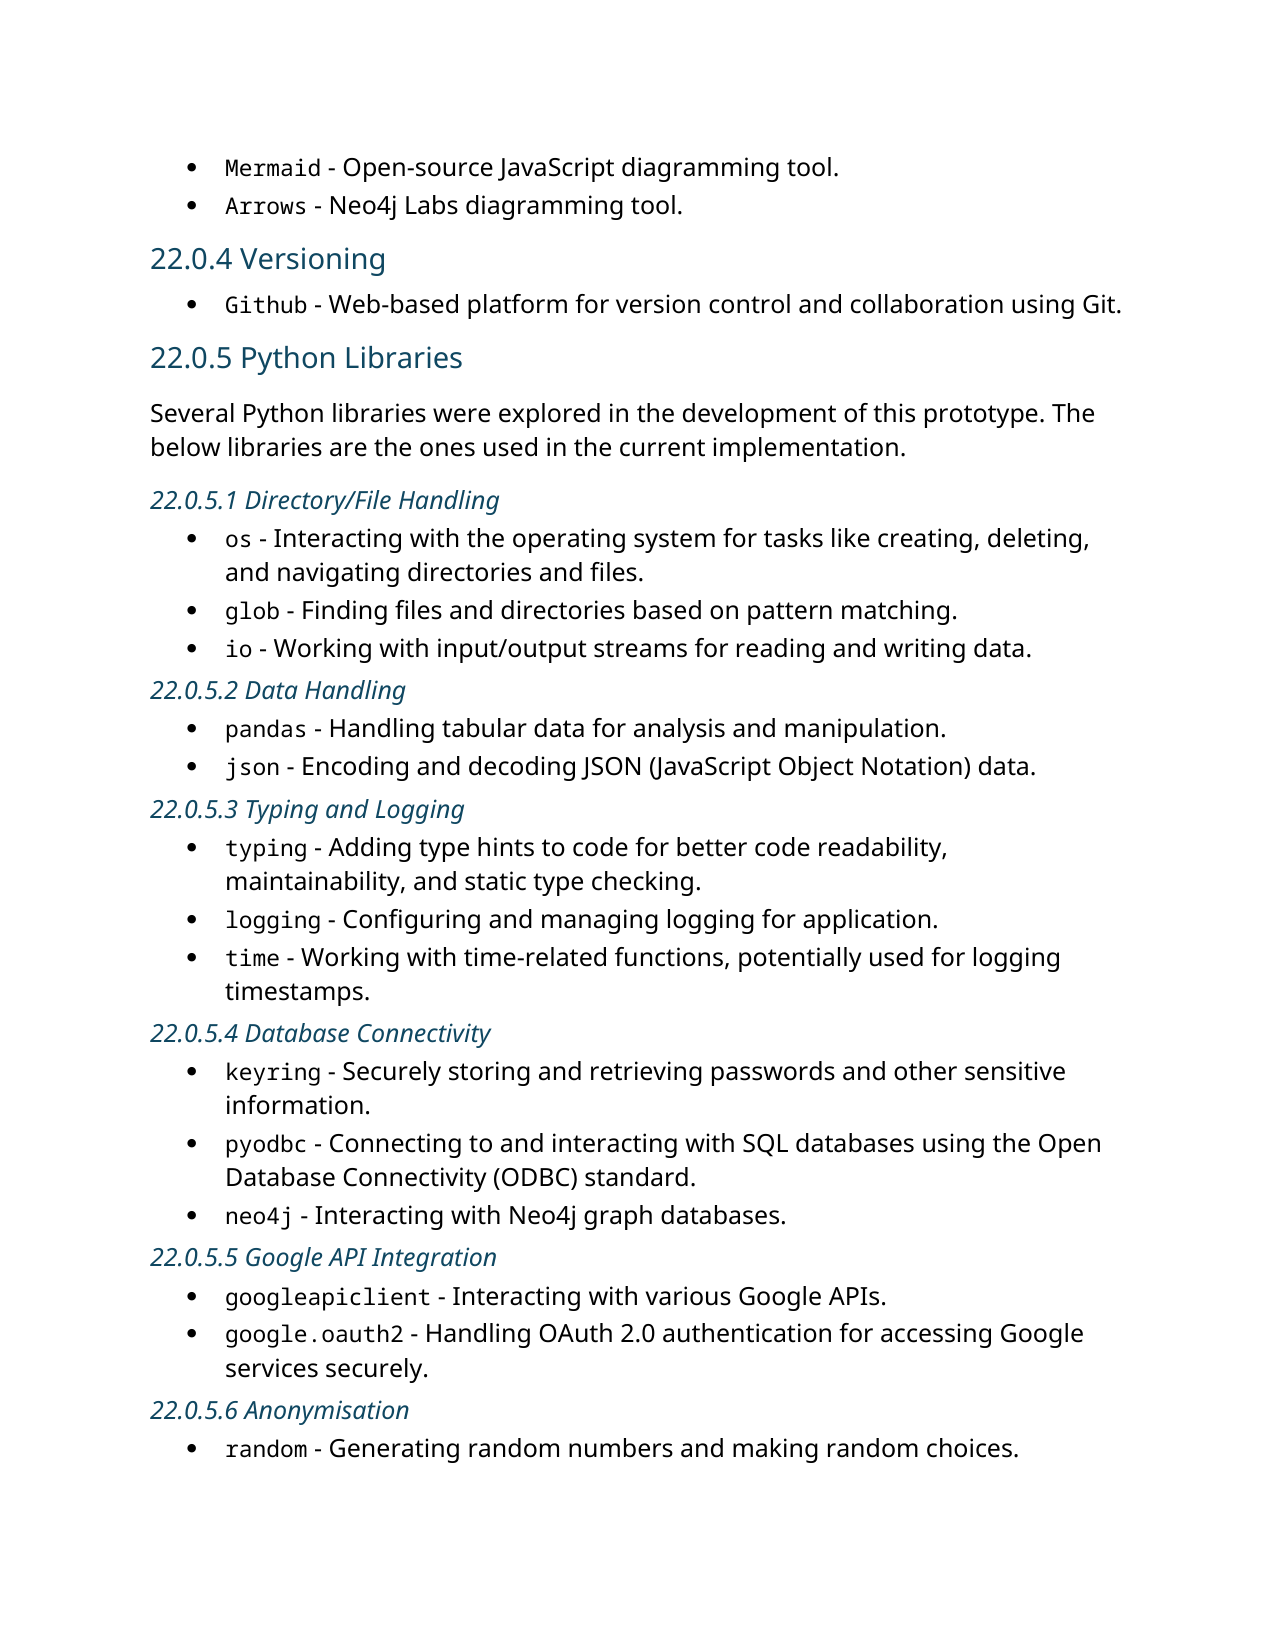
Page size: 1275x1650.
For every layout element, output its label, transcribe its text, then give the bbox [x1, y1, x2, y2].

list keyring - Securely storing and retrieving passwords and other sensitive information. [187, 1054, 1125, 1122]
subtitle 22.0.5.1 Directory/File Handling [150, 483, 1125, 517]
list os - Interacting with the operating system for tasks like creating, deleting, and navigating directories and files. [187, 521, 1125, 589]
subtitle 22.0.5.6 Anonymisation [150, 1393, 1125, 1427]
list Github - Web-based platform for version control and collaboration using Git. [187, 287, 1125, 321]
subtitle 22.0.5.4 Database Connectivity [150, 1016, 1125, 1050]
list neo4j - Interacting with Neo4j graph databases. [187, 1198, 1125, 1232]
subtitle 22.0.5.3 Typing and Logging [150, 791, 1125, 825]
subtitle 22.0.5.2 Data Handling [150, 673, 1125, 707]
subtitle 22.0.5.5 Google API Integration [150, 1240, 1125, 1274]
list random - Generating random numbers and making random choices. [187, 1431, 1125, 1465]
list Mermaid - Open-source JavaScript diagramming tool. [187, 150, 1125, 184]
list logging - Configuring and managing logging for application. [187, 901, 1125, 936]
list io - Working with input/output streams for reading and writing data. [187, 631, 1125, 664]
list Arrows - Neo4j Labs diagramming tool. [187, 188, 1125, 222]
list json - Encoding and decoding JSON (JavaScript Object Notation) data. [187, 749, 1125, 783]
list glob - Finding files and directories based on pattern matching. [187, 593, 1125, 627]
subtitle 22.0.4 Versioning [150, 238, 1125, 278]
list googleapiclient - Interacting with various Google APIs. [187, 1278, 1125, 1312]
text Several Python libraries were explored in the development of this prototype. The below libraries are the ones used in the current implementation. [150, 396, 1125, 464]
list pyodbc - Connecting to and interacting with SQL databases using the Open Database Connectivity (ODBC) standard. [187, 1126, 1125, 1194]
list google.oauth2 - Handling OAuth 2.0 authentication for accessing Google services securely. [187, 1316, 1125, 1384]
list pandas - Handling tabular data for analysis and manipulation. [187, 711, 1125, 745]
subtitle 22.0.5 Python Libraries [150, 337, 1125, 377]
list typing - Adding type hints to code for better code readability, maintainability, and static type checking. [187, 829, 1125, 898]
list time - Working with time-related functions, potentially used for logging timestamps. [187, 939, 1125, 1007]
